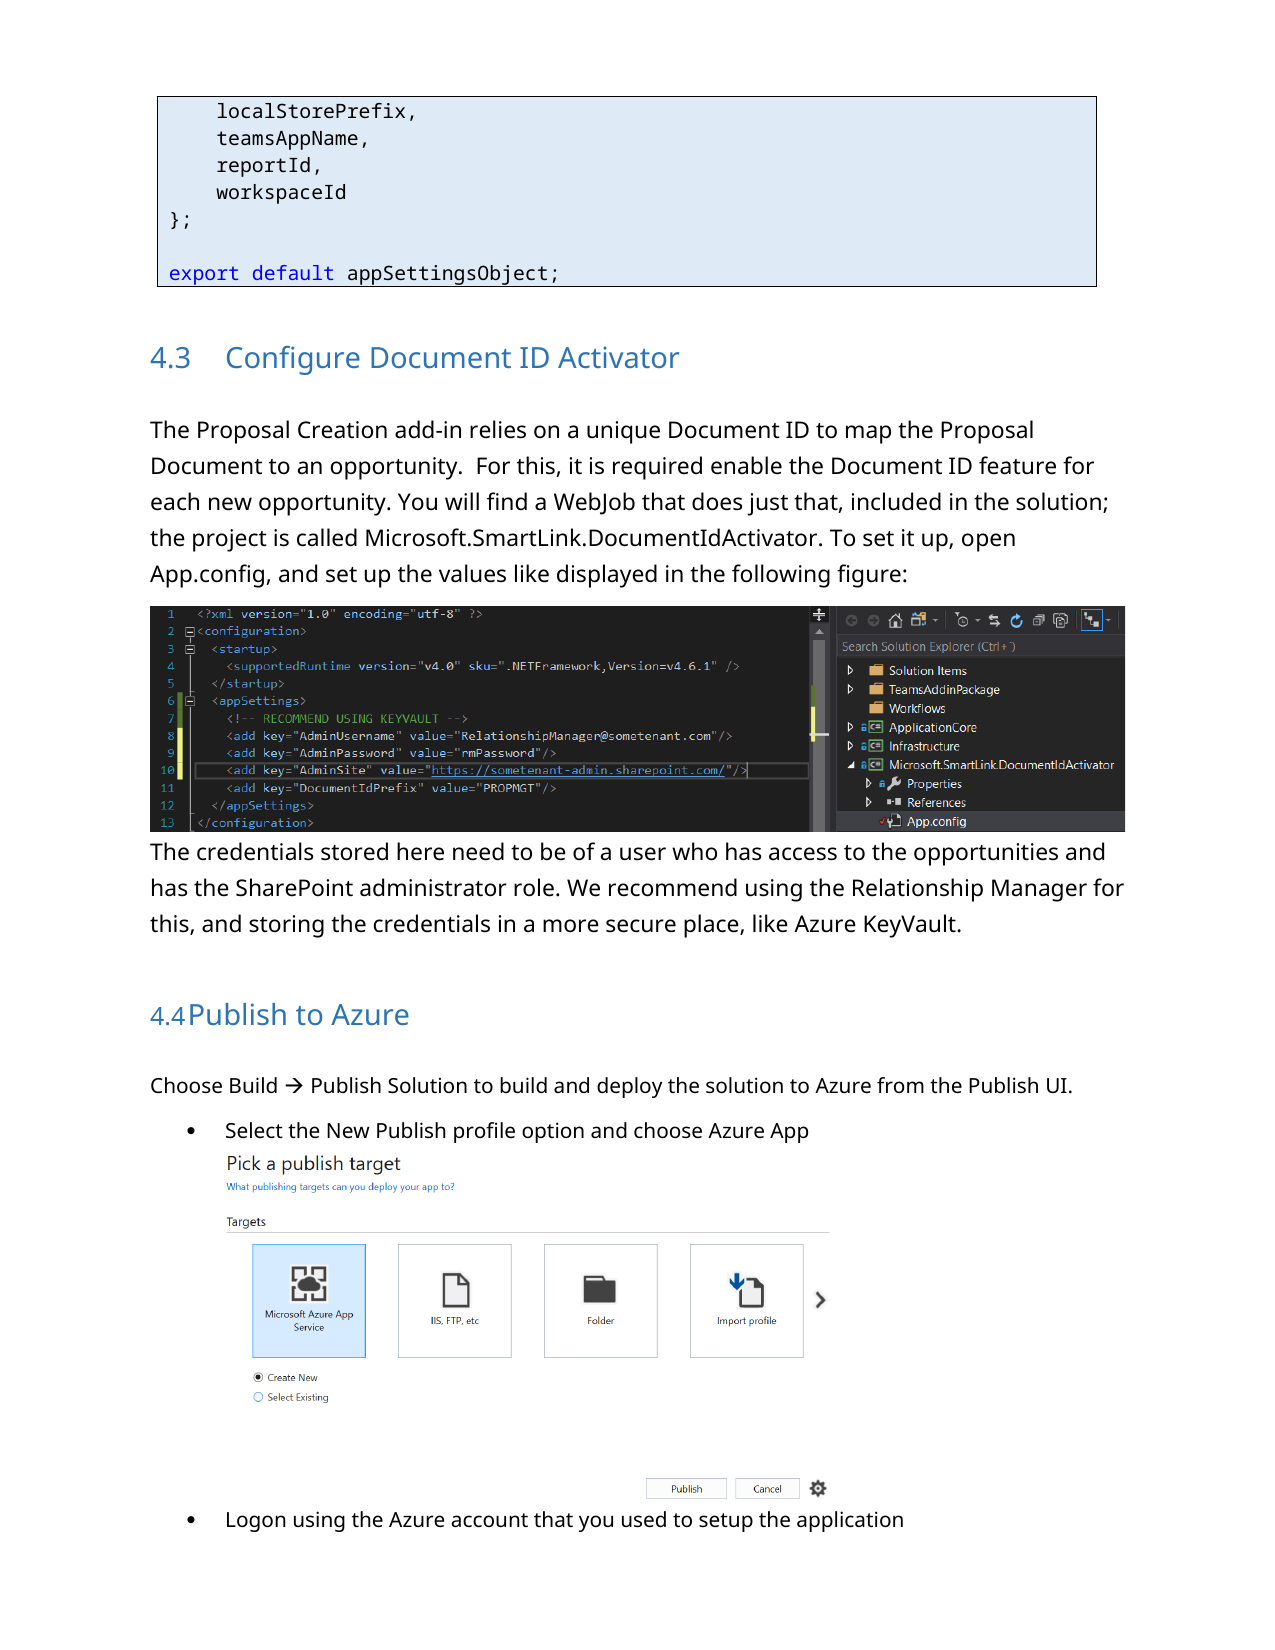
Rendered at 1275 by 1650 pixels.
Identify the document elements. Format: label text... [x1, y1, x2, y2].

text The Proposal Creation add-in relies on a unique Document ID to map the Proposal Document to an opportunity. For this, it is required enable the Document ID feature for each new opportunity. You will find a WebJob that does just that, included in the solution; the project is called Microsoft.SmartLink.DocumentIdActivator. To set it up, open App.config, and set up the values like displayed in the following figure: [150, 414, 1125, 589]
picture [150, 606, 1125, 832]
text The credentials stored here need to be of a user who has access to the opportunities and has the SharePoint administrator role. We recommend using the Relationship Manager for this, and storing the credentials in a more secure place, like Azure KeyVault. [150, 836, 1125, 939]
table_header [158, 97, 1096, 286]
picture [225, 1146, 835, 1504]
list Select the New Publish profile option and choose Azure App [187, 1116, 1125, 1144]
list Logon using the Azure account that you used to setup the application [187, 1506, 1125, 1534]
subtitle Publish to Azure [150, 994, 1125, 1033]
text Choose Build Publish Solution to build and deploy the solution to Azure from the Publish UI. [150, 1071, 1125, 1099]
subtitle Configure Document ID Activator [150, 337, 1125, 377]
